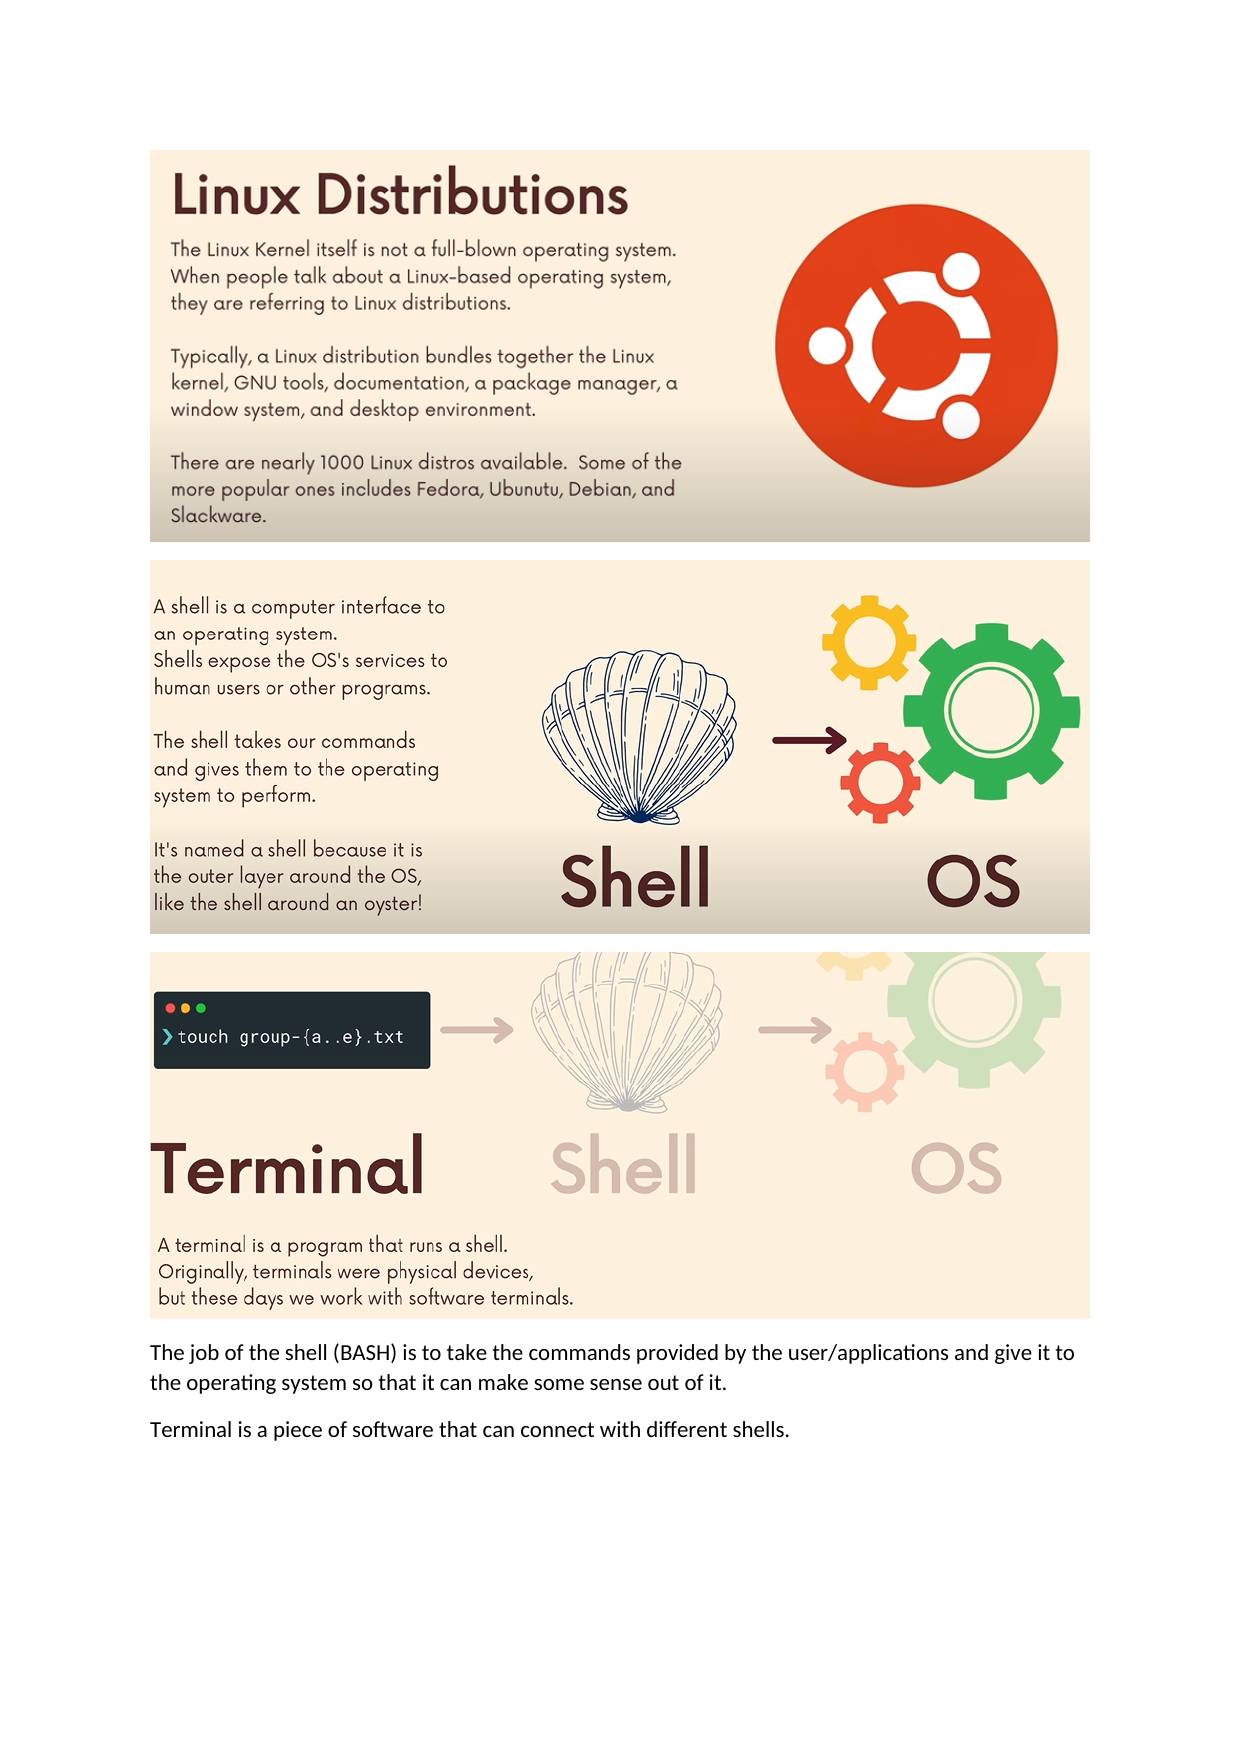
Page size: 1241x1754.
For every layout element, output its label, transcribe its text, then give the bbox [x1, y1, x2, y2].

picture [150, 560, 1091, 934]
picture [150, 952, 1091, 1319]
text Terminal is a piece of software that can connect with different shells. [150, 1415, 1090, 1443]
text The job of the shell (BASH) is to take the commands provided by the user/applications and give it to the operating system so that it can make some sense out of it. [150, 1338, 1090, 1396]
picture [150, 150, 1091, 542]
